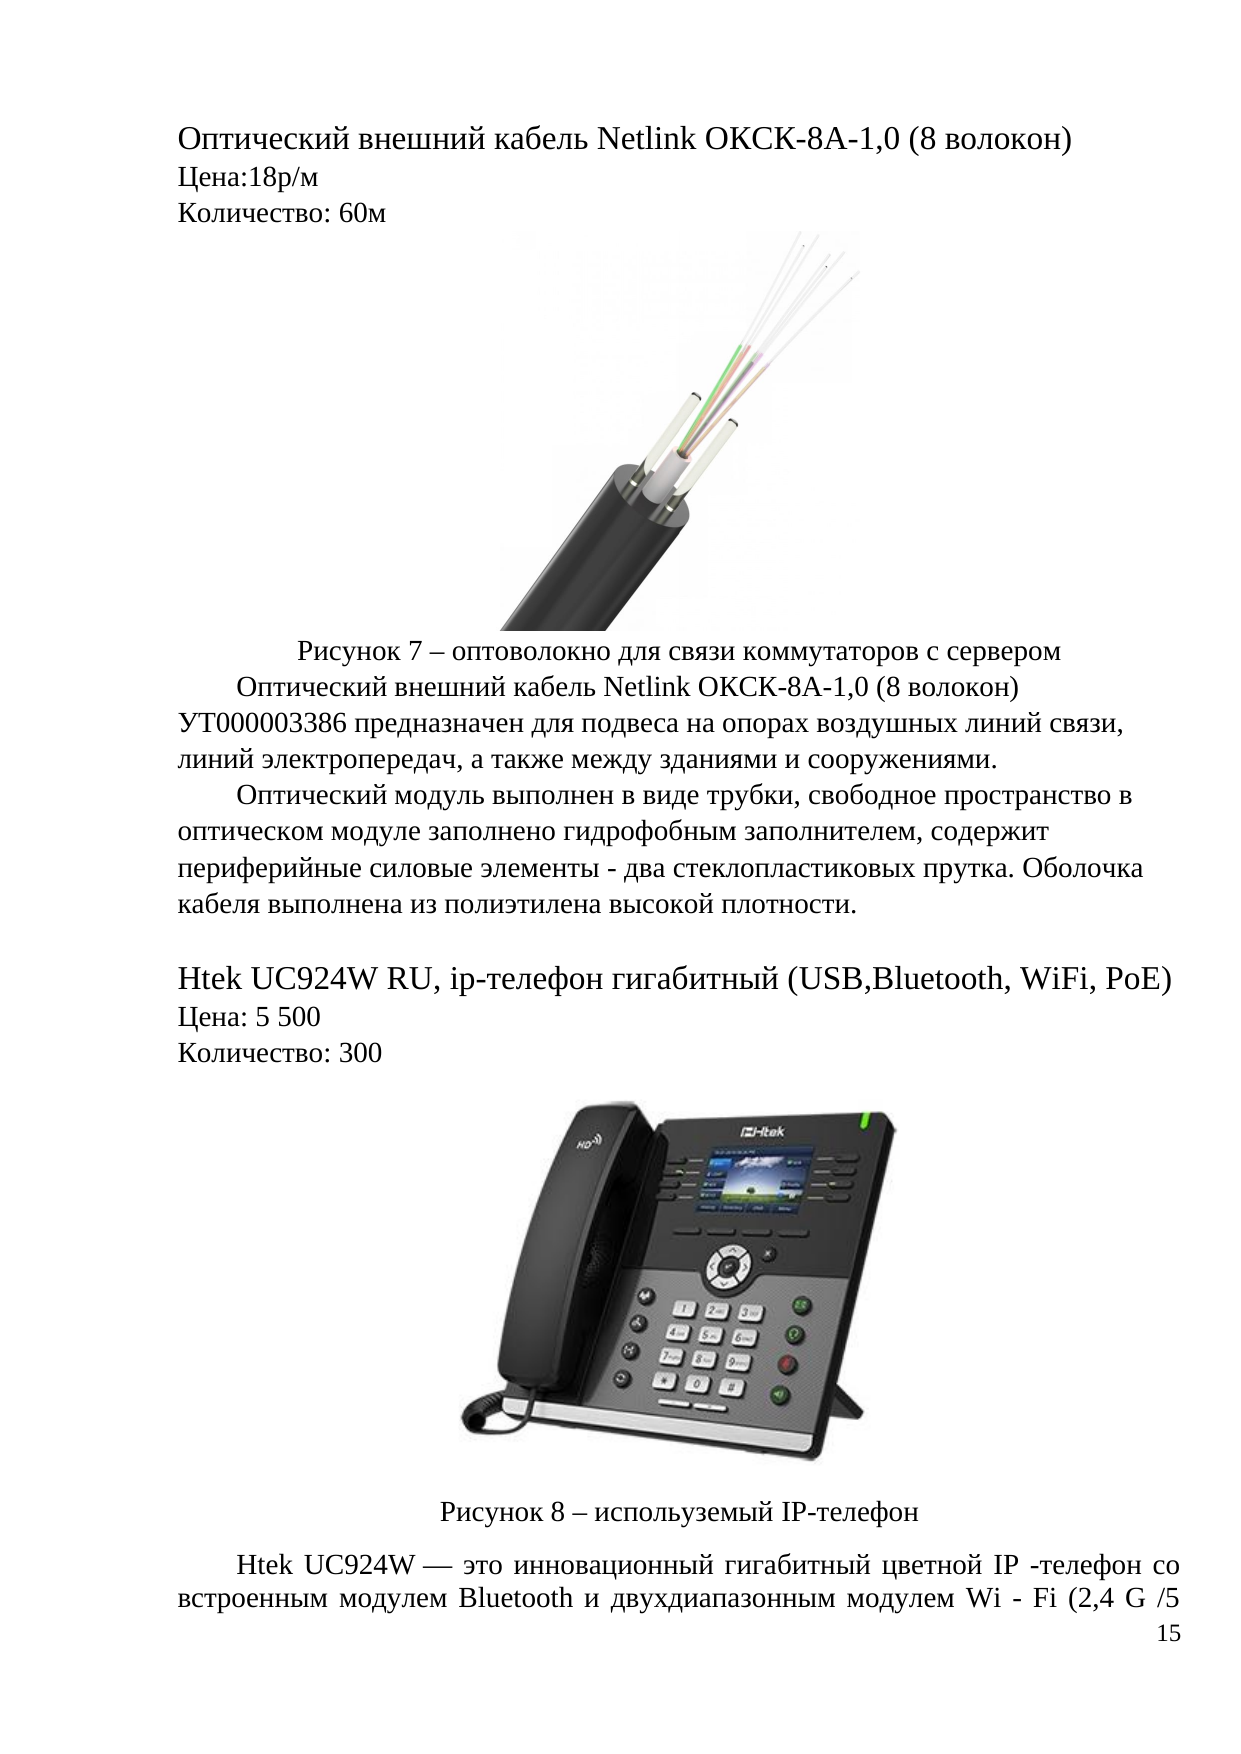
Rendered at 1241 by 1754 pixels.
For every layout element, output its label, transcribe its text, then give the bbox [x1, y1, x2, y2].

text Оптический внешний кабель Netlink ОКСК-8А-1,0 (8 волокон) [177, 118, 1181, 156]
text Рисунок 8 – испольуземый IP-телефон [177, 1494, 1181, 1528]
text Рисунок 7 – оптоволокно для связи коммутаторов с сервером [177, 633, 1181, 666]
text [177, 1547, 1181, 1614]
text Htek UC924W RU, ip-телефон гигабитный (USB,Bluetooth, WiFi, PoE) [177, 958, 1181, 996]
text Количество: 60м [177, 196, 1181, 229]
text Оптический модуль выполнен в виде трубки, свободное пространство в оптическом модуле заполнено гидрофобным заполнителем, содержит периферийные силовые элементы - два стеклопластиковых прутка. Оболочка кабеля выполнена из полиэтилена высокой плотности. [177, 777, 1181, 919]
picture [380, 231, 979, 631]
text Количество: 300 [177, 1036, 1181, 1069]
picture [458, 1088, 900, 1476]
text Оптический внешний кабель Netlink ОКСК-8А-1,0 (8 волокон) УТ000003386 предназначен для подвеса на опорах воздушных линий связи, линий электропередач, а также между зданиями и сооружениями. [177, 669, 1181, 775]
text Цена:18р/м [177, 159, 1181, 193]
text Цена: 5 500 [177, 999, 1181, 1033]
